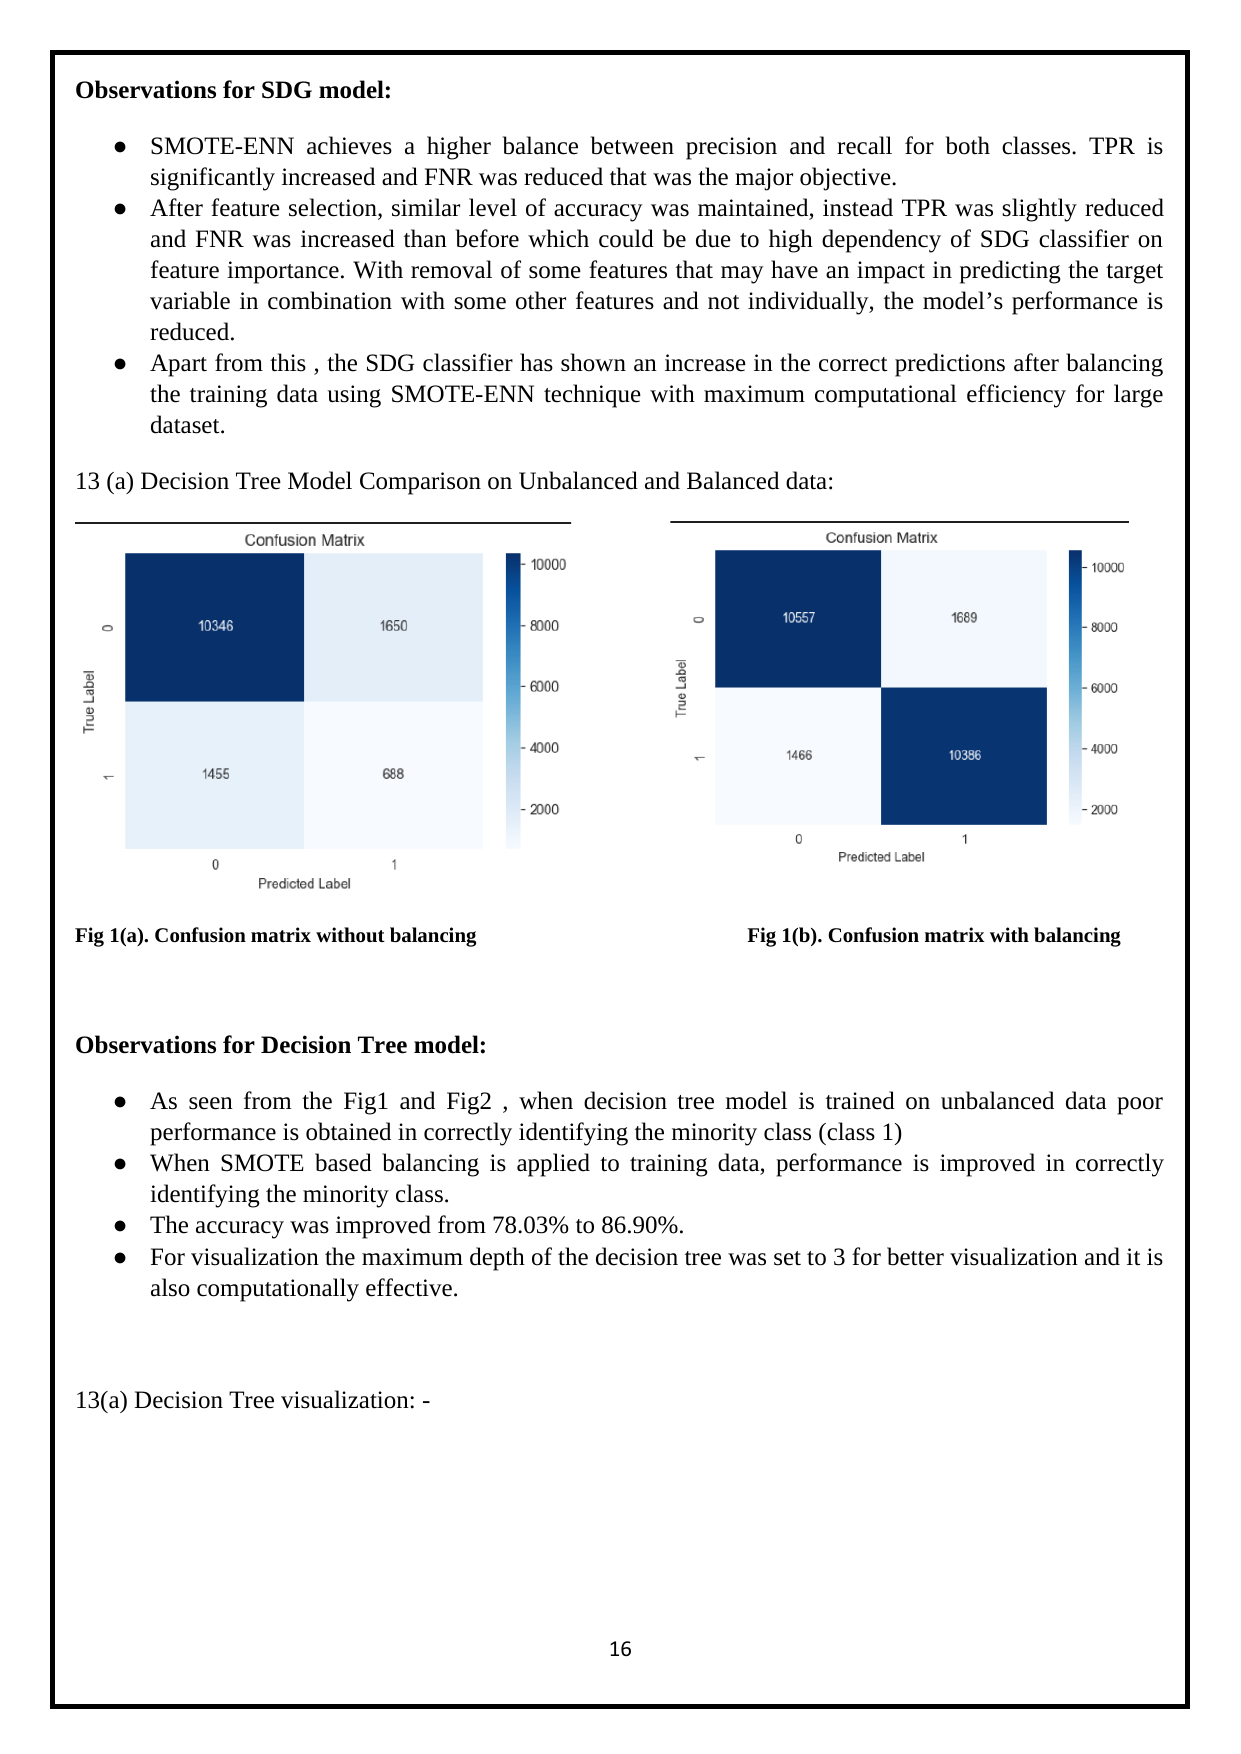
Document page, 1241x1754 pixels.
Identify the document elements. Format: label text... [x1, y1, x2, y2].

list The accuracy was improved from 78.03% to 86.90%. [112, 1211, 1165, 1239]
picture [670, 521, 1129, 872]
list After feature selection, similar level of accuracy was maintained, instead TPR was slightly reduced and FNR was increased than before which could be due to high dependency of SDG classifier on feature importance. With removal of some features that may have an impact in predicting the target variable in combination with some other features and not individually, the model’s performance is reduced. [112, 193, 1165, 346]
text Observations for SDG model: [75, 75, 1165, 104]
text 13(a) Decision Tree visualization: - [75, 1385, 1165, 1413]
text Fig 1(a). Confusion matrix without balancing Fig 1(b). Confusion matrix with balancing [75, 923, 1165, 947]
list SMOTE-ENN achieves a higher balance between precision and recall for both classes. TPR is significantly increased and FNR was reduced that was the major objective. [112, 131, 1165, 191]
picture [75, 522, 572, 897]
list For visualization the maximum depth of the decision tree was set to 3 for better visualization and it is also computationally effective. [112, 1242, 1165, 1301]
list As seen from the Fig1 and Fig2 , when decision tree model is trained on unbalanced data poor performance is obtained in correctly identifying the minority class (class 1) [112, 1086, 1165, 1146]
list When SMOTE based balancing is applied to training data, performance is improved in correctly identifying the minority class. [112, 1148, 1165, 1208]
list Apart from this , the SDG classifier has shown an increase in the correct predictions after balancing the training data using SMOTE-ENN technique with maximum computational efficiency for large dataset. [112, 348, 1165, 439]
text 13 (a) Decision Tree Model Comparison on Unbalanced and Balanced data: [75, 466, 1165, 495]
text Observations for Decision Tree model: [75, 1030, 1165, 1059]
